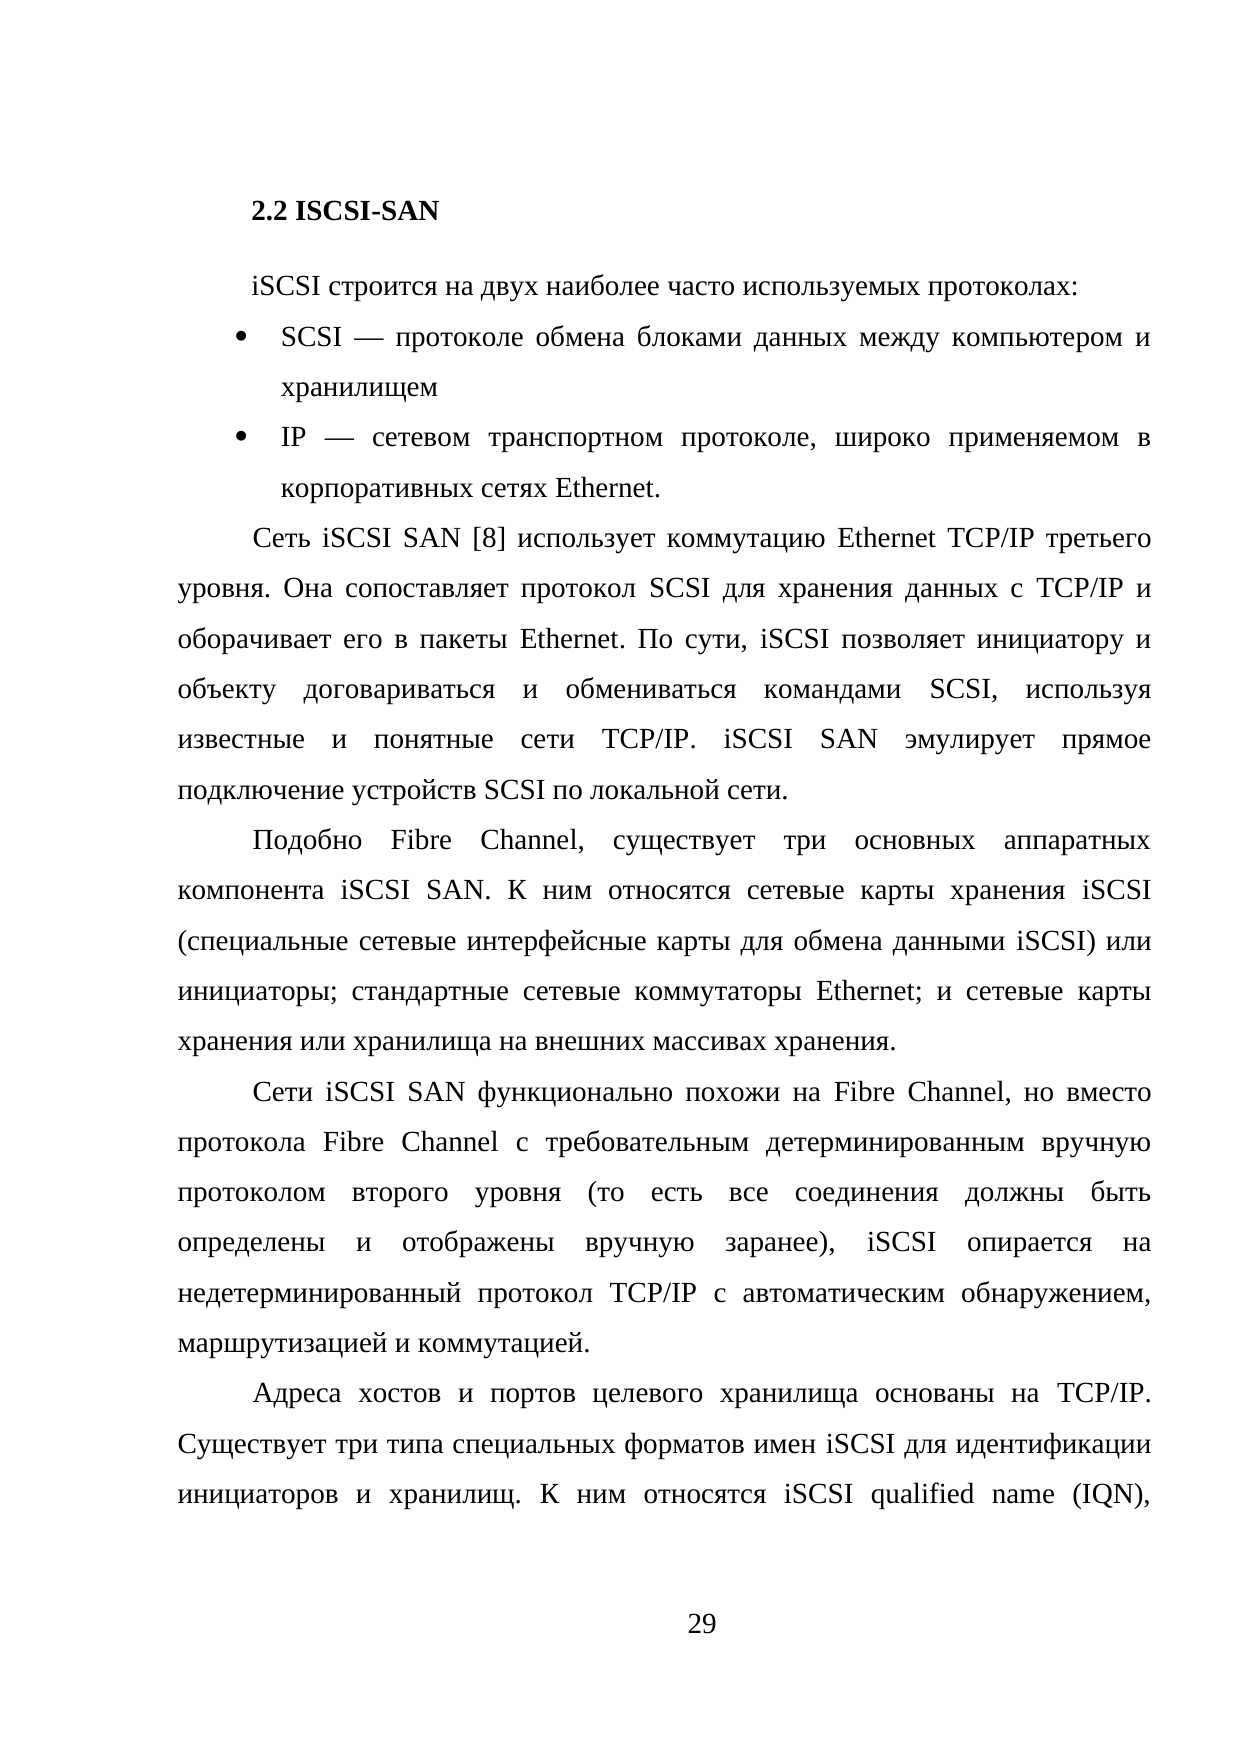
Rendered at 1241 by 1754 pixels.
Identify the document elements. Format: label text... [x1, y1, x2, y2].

text iSCSI строится на двух наиболее часто используемых протоколах: [177, 268, 1152, 302]
text SCSI — протоколе обмена блоками данных между компьютером и хранилищем [236, 319, 1152, 403]
subtitle ISCSI-SAN [177, 193, 1152, 227]
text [177, 1376, 1152, 1510]
text IP — сетевом транспортном протоколе, широко применяемом в корпоративных сетях Ethernet. [236, 419, 1152, 503]
text Сети iSCSI SAN функционально похожи на Fibre Channel, но вместо протокола Fibre Channel с требовательным детерминированным вручную протоколом второго уровня (то есть все соединения должны быть определены и отображены вручную заранее), iSCSI опирается на недетерминированный протокол TCP/IP с автоматическим обнаружением, маршрутизацией и коммутацией. [177, 1074, 1152, 1359]
text Сеть iSCSI SAN [8] использует коммутацию Ethernet TCP/IP третьего уровня. Она сопоставляет протокол SCSI для хранения данных с TCP/IP и оборачивает его в пакеты Ethernet. По сути, iSCSI позволяет инициатору и объекту договариваться и обмениваться командами SCSI, используя известные и понятные сети TCP/IP. iSCSI SAN эмулирует прямое подключение устройств SCSI по локальной сети. [177, 520, 1152, 805]
text Подобно Fibre Channel, существует три основных аппаратных компонента iSCSI SAN. К ним относятся сетевые карты хранения iSCSI (специальные сетевые интерфейсные карты для обмена данными iSCSI) или инициаторы; стандартные сетевые коммутаторы Ethernet; и сетевые карты хранения или хранилища на внешних массивах хранения. [177, 822, 1152, 1057]
